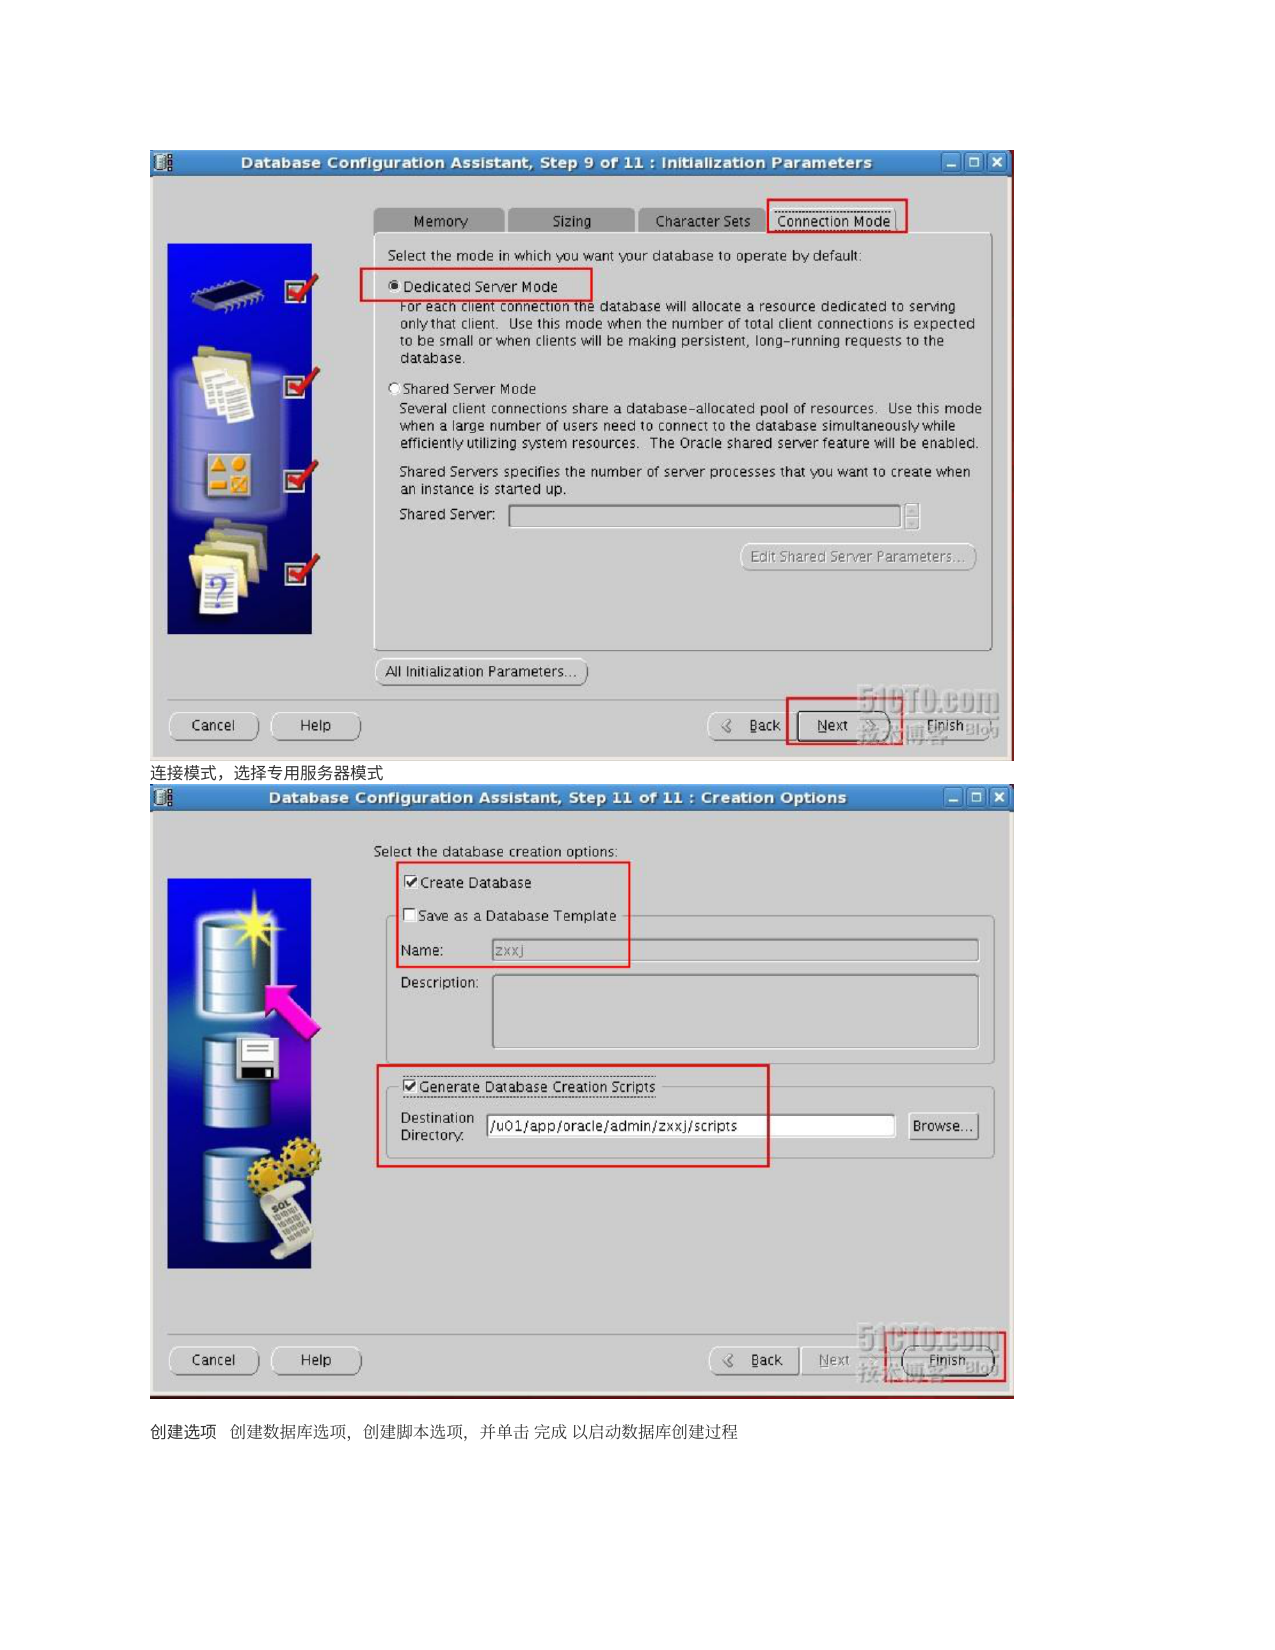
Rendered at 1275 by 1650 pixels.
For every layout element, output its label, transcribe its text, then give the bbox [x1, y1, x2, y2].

picture [150, 784, 1014, 1399]
picture [150, 150, 1014, 761]
text 创建选项 创建数据库选项，创建脚本选项，并单击 完成 以启动数据库创建过程 [150, 1419, 1125, 1443]
text 连接模式，选择专用服务器模式 [150, 760, 1125, 784]
